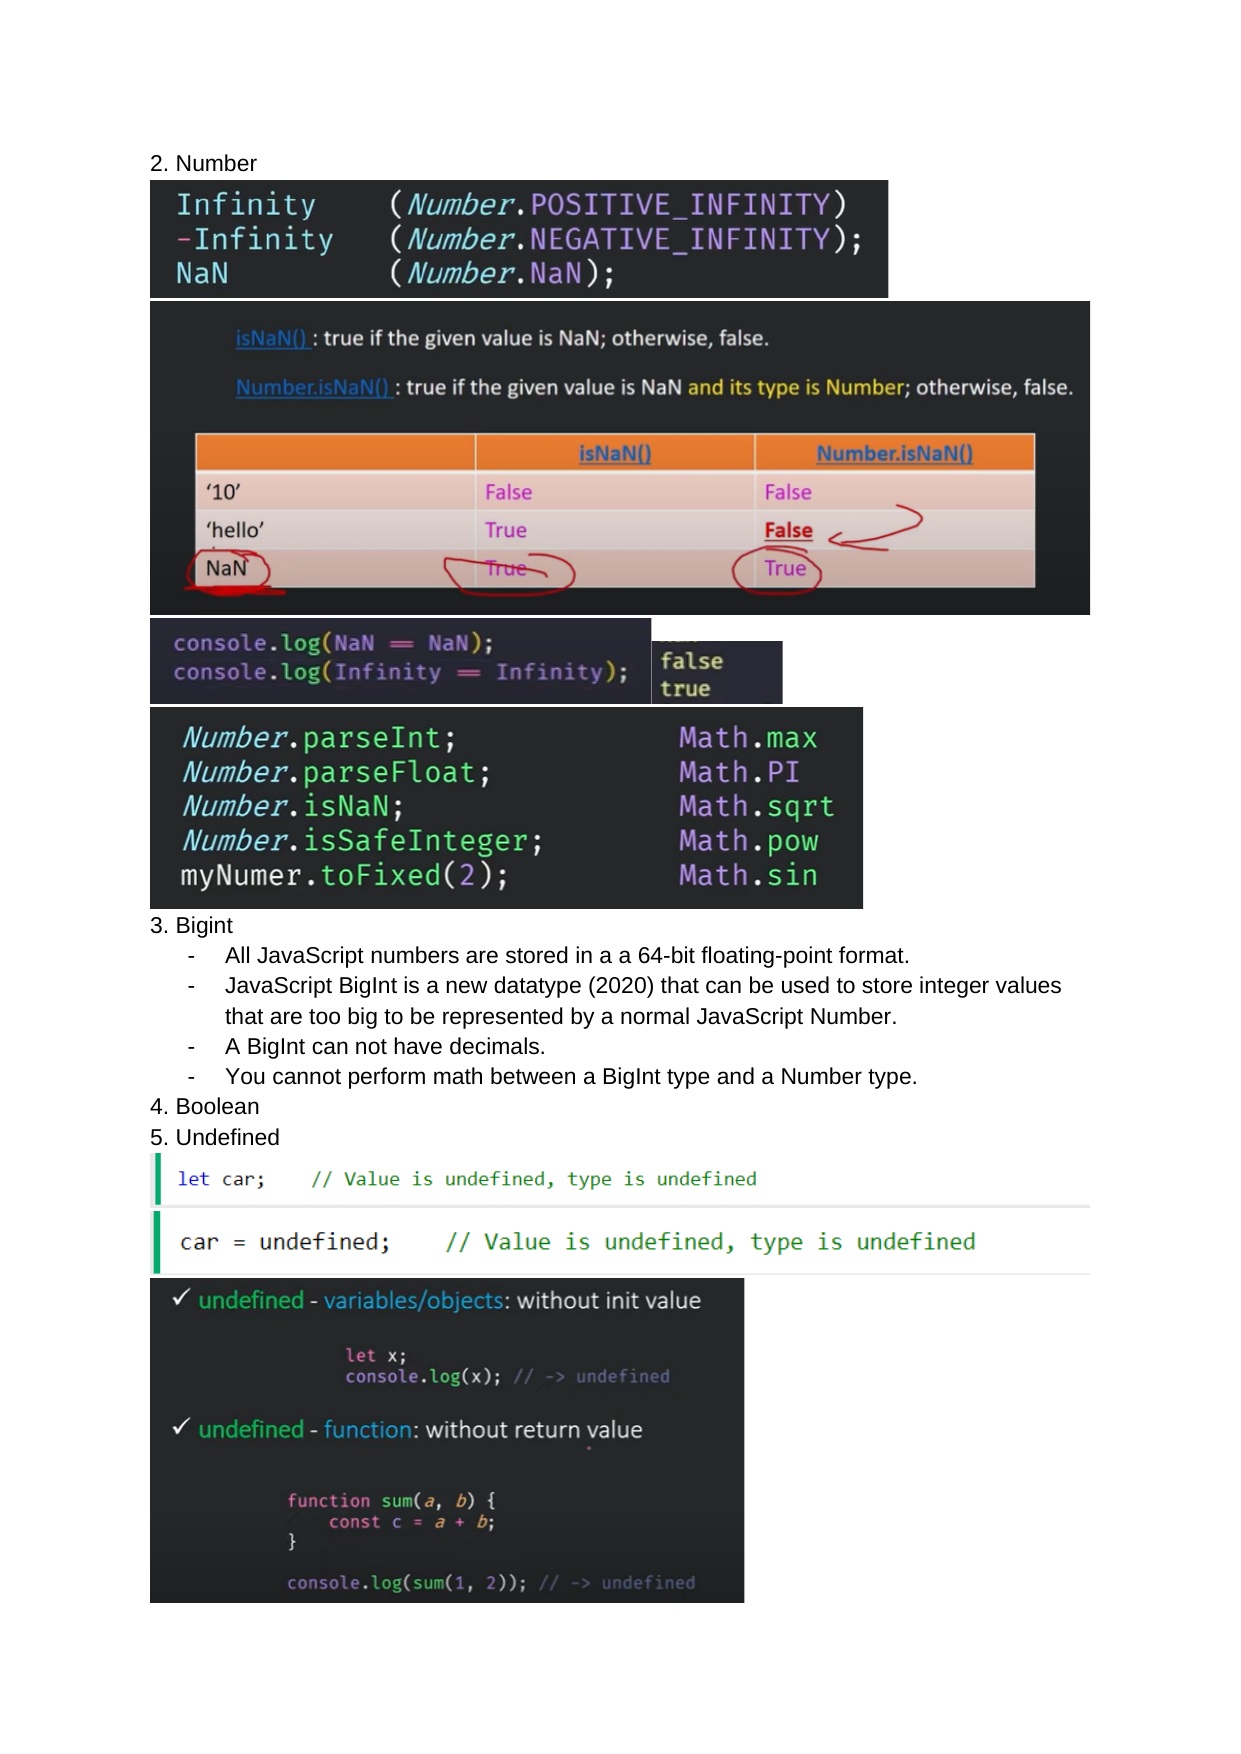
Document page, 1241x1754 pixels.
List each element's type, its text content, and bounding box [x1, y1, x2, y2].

list A BigInt can not have decimals. [187, 1033, 1090, 1059]
text 5. Undefined [150, 1123, 1090, 1150]
list JavaScript BigInt is a new datatype (2020) that can be used to store integer values that are too big to be represented by a normal JavaScript Number. [187, 972, 1090, 1029]
text 3. Bigint [150, 912, 1090, 938]
picture [150, 301, 1091, 615]
text 4. Boolean [150, 1093, 1090, 1119]
picture [150, 618, 783, 704]
list You cannot perform math between a BigInt type and a Number type. [187, 1063, 1090, 1089]
picture [150, 1278, 745, 1603]
picture [150, 1153, 1091, 1208]
text 2. Number [150, 150, 1090, 176]
picture [150, 707, 864, 909]
picture [150, 180, 889, 298]
list All JavaScript numbers are stored in a a 64-bit floating-point format. [187, 942, 1090, 968]
picture [150, 1211, 1091, 1275]
